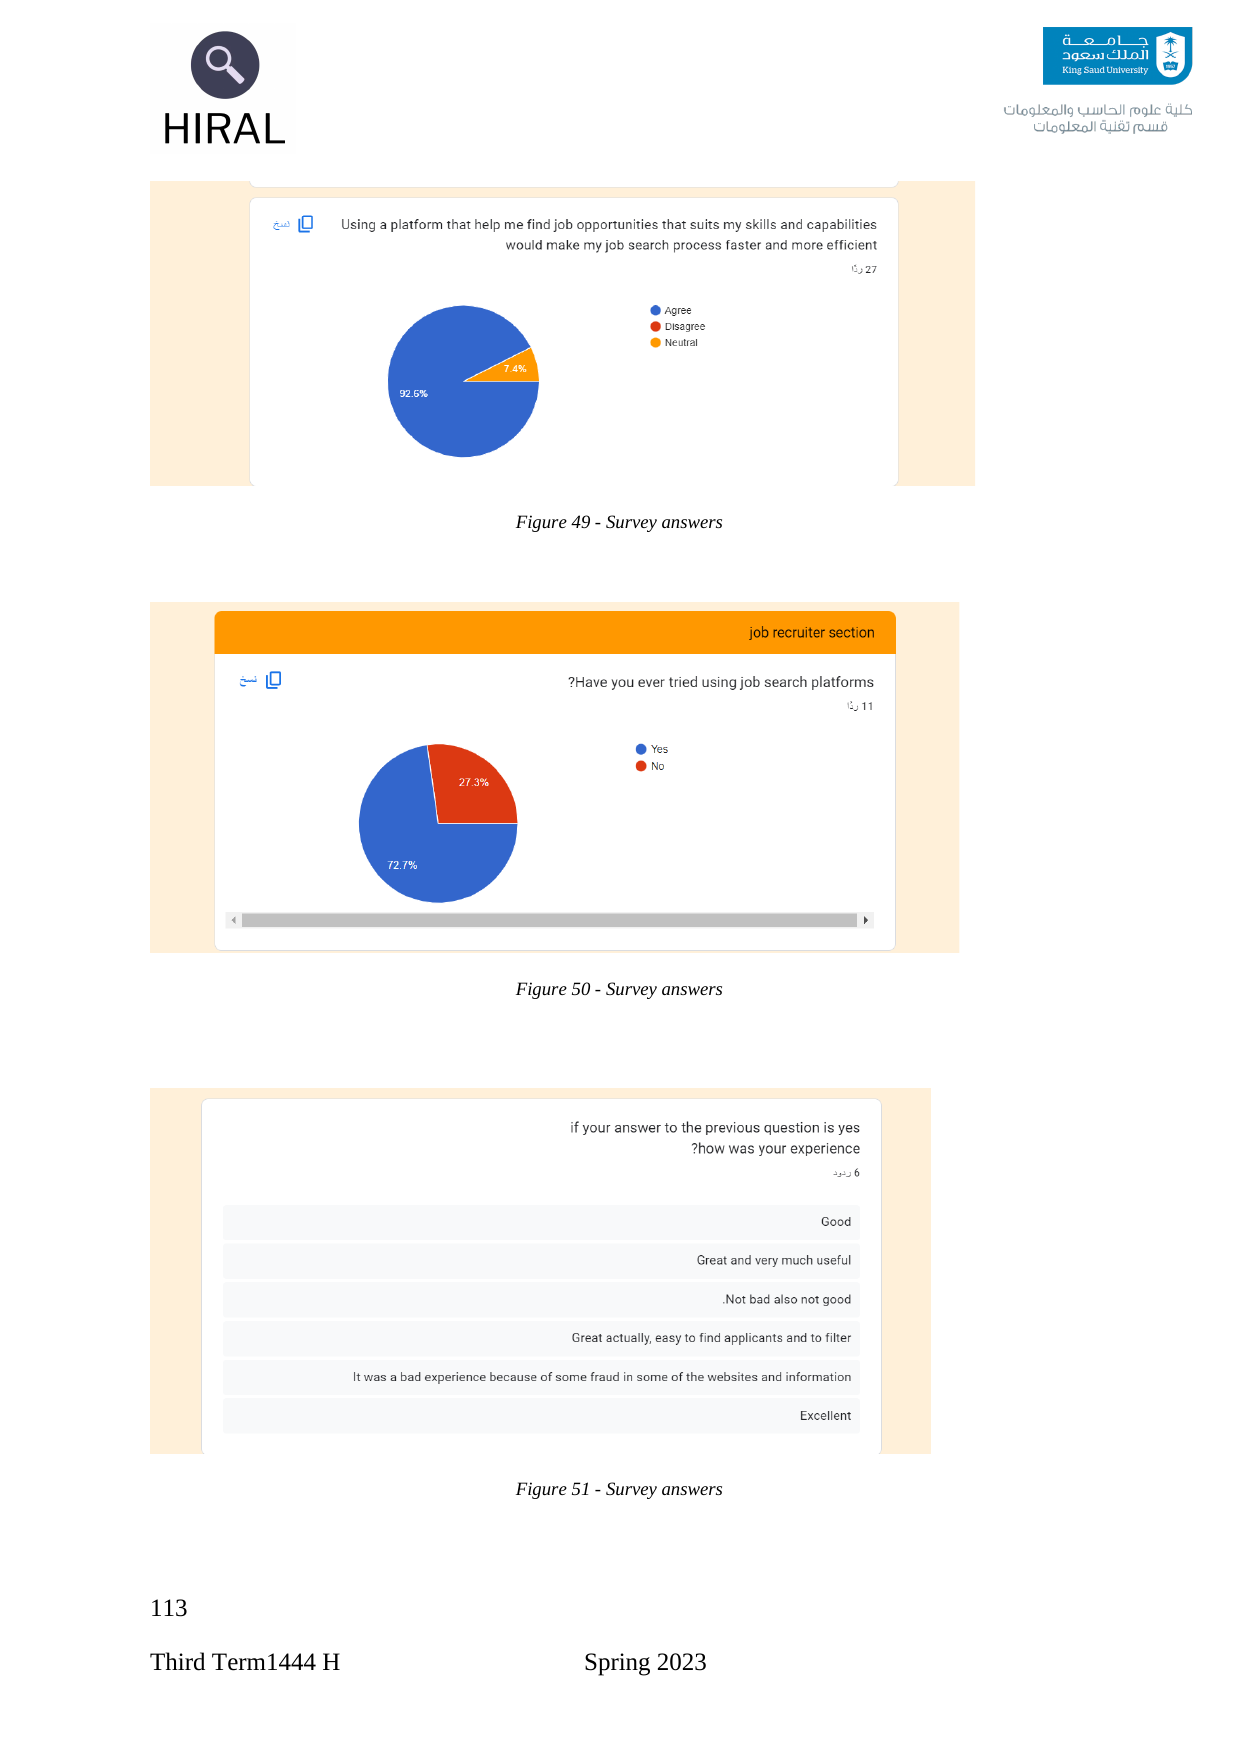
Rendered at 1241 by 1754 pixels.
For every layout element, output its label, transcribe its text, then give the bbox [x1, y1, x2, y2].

picture [972, 7, 1198, 143]
picture [150, 602, 960, 953]
picture [150, 1088, 931, 1454]
picture [150, 23, 296, 154]
picture [150, 181, 976, 486]
